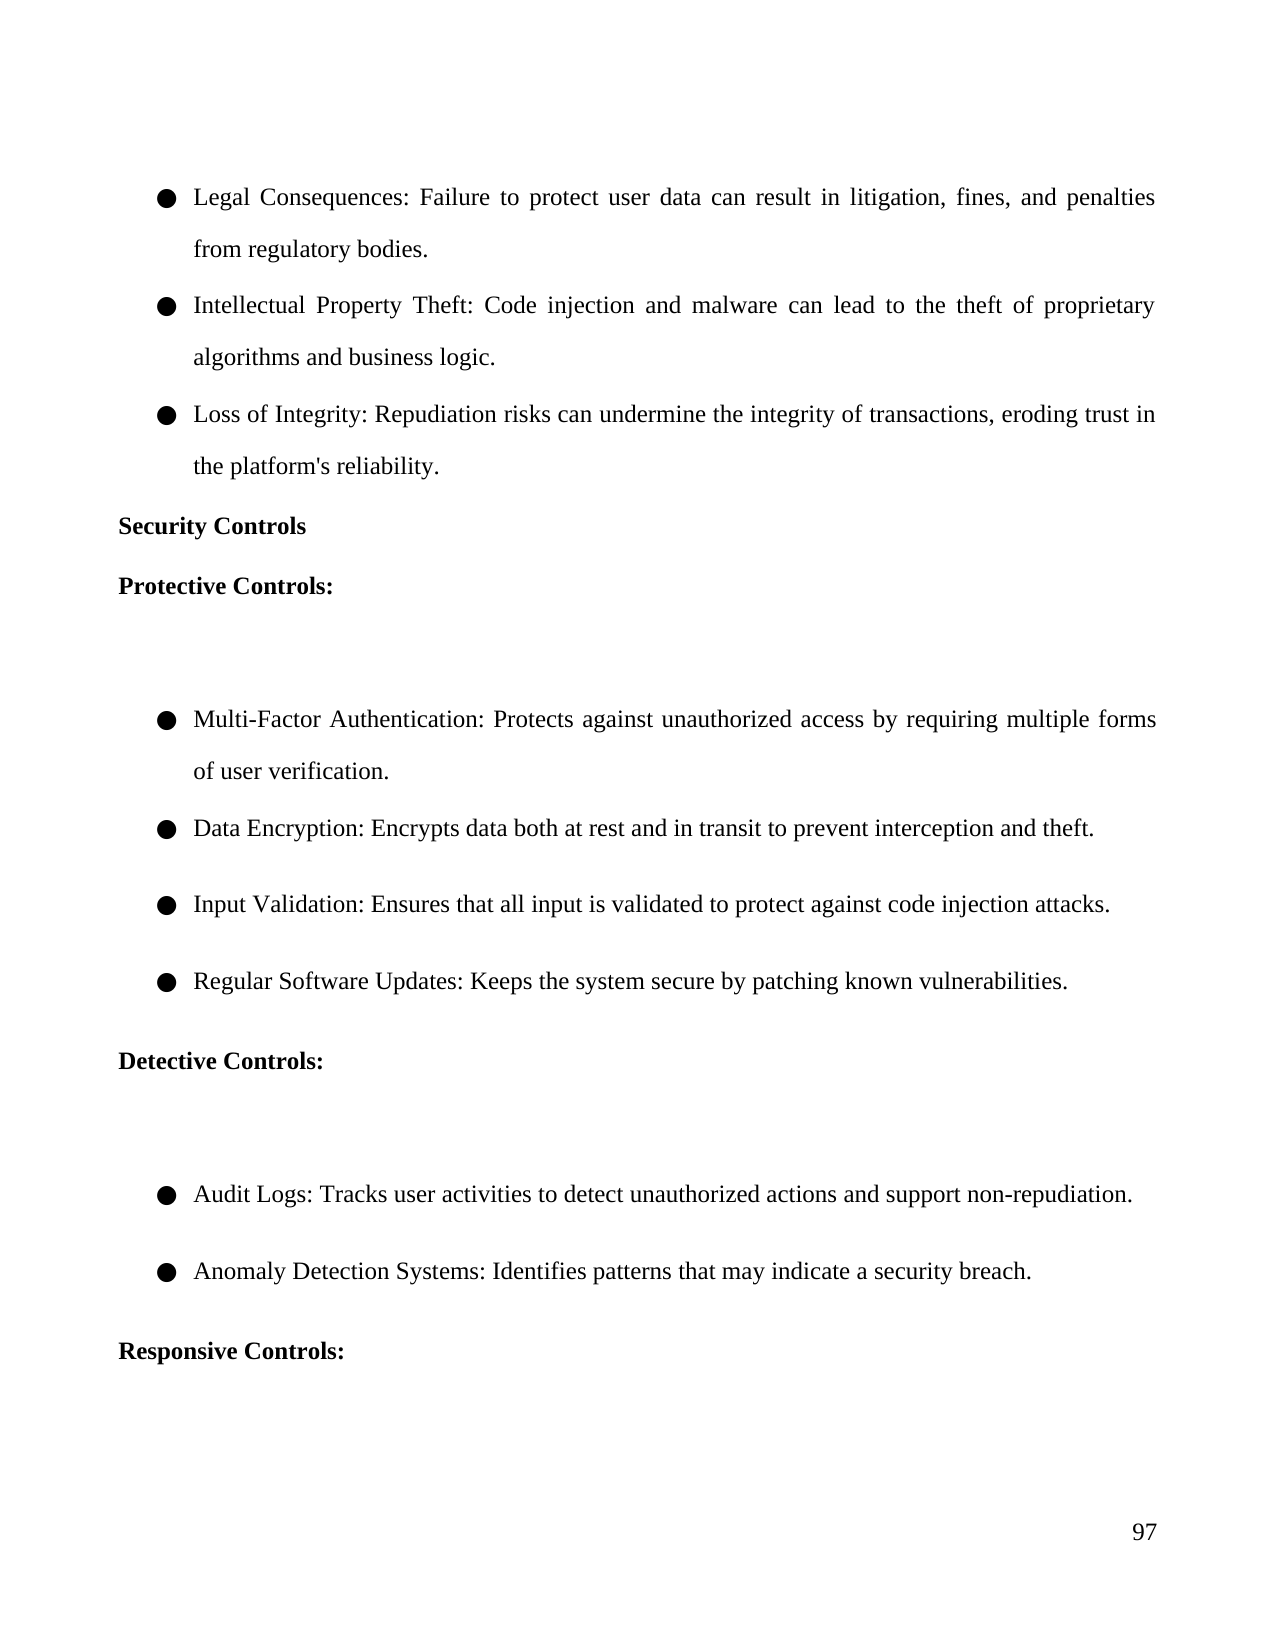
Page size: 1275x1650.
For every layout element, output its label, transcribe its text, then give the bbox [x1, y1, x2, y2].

list Regular Software Updates: Keeps the system secure by patching known vulnerabilities. [156, 953, 1157, 1004]
list Anomaly Detection Systems: Identifies patterns that may indicate a security breach. [156, 1243, 1157, 1294]
text Security Controls [118, 511, 1157, 540]
list Audit Logs: Tracks user activities to detect unauthorized actions and support non-repudiation. [156, 1166, 1157, 1217]
list Input Validation: Ensures that all input is validated to protect against code injection attacks. [156, 876, 1157, 927]
list Multi-Factor Authentication: Protects against unauthorized access by requiring multiple forms of user verification. [156, 690, 1157, 785]
text Detective Controls: [118, 1046, 1157, 1075]
text Responsive Controls: [118, 1336, 1157, 1365]
list Data Encryption: Encrypts data both at rest and in transit to prevent interception and theft. [156, 799, 1157, 850]
text Protective Controls: [118, 571, 1157, 599]
list Legal Consequences: Failure to protect user data can result in litigation, fines, and penalties from regulatory bodies. [156, 168, 1157, 262]
list Intellectual Property Theft: Code injection and malware can lead to the theft of proprietary algorithms and business logic. [156, 277, 1157, 371]
list Loss of Integrity: Repudiation risks can undermine the integrity of transactions, eroding trust in the platform's reliability. [156, 386, 1157, 480]
